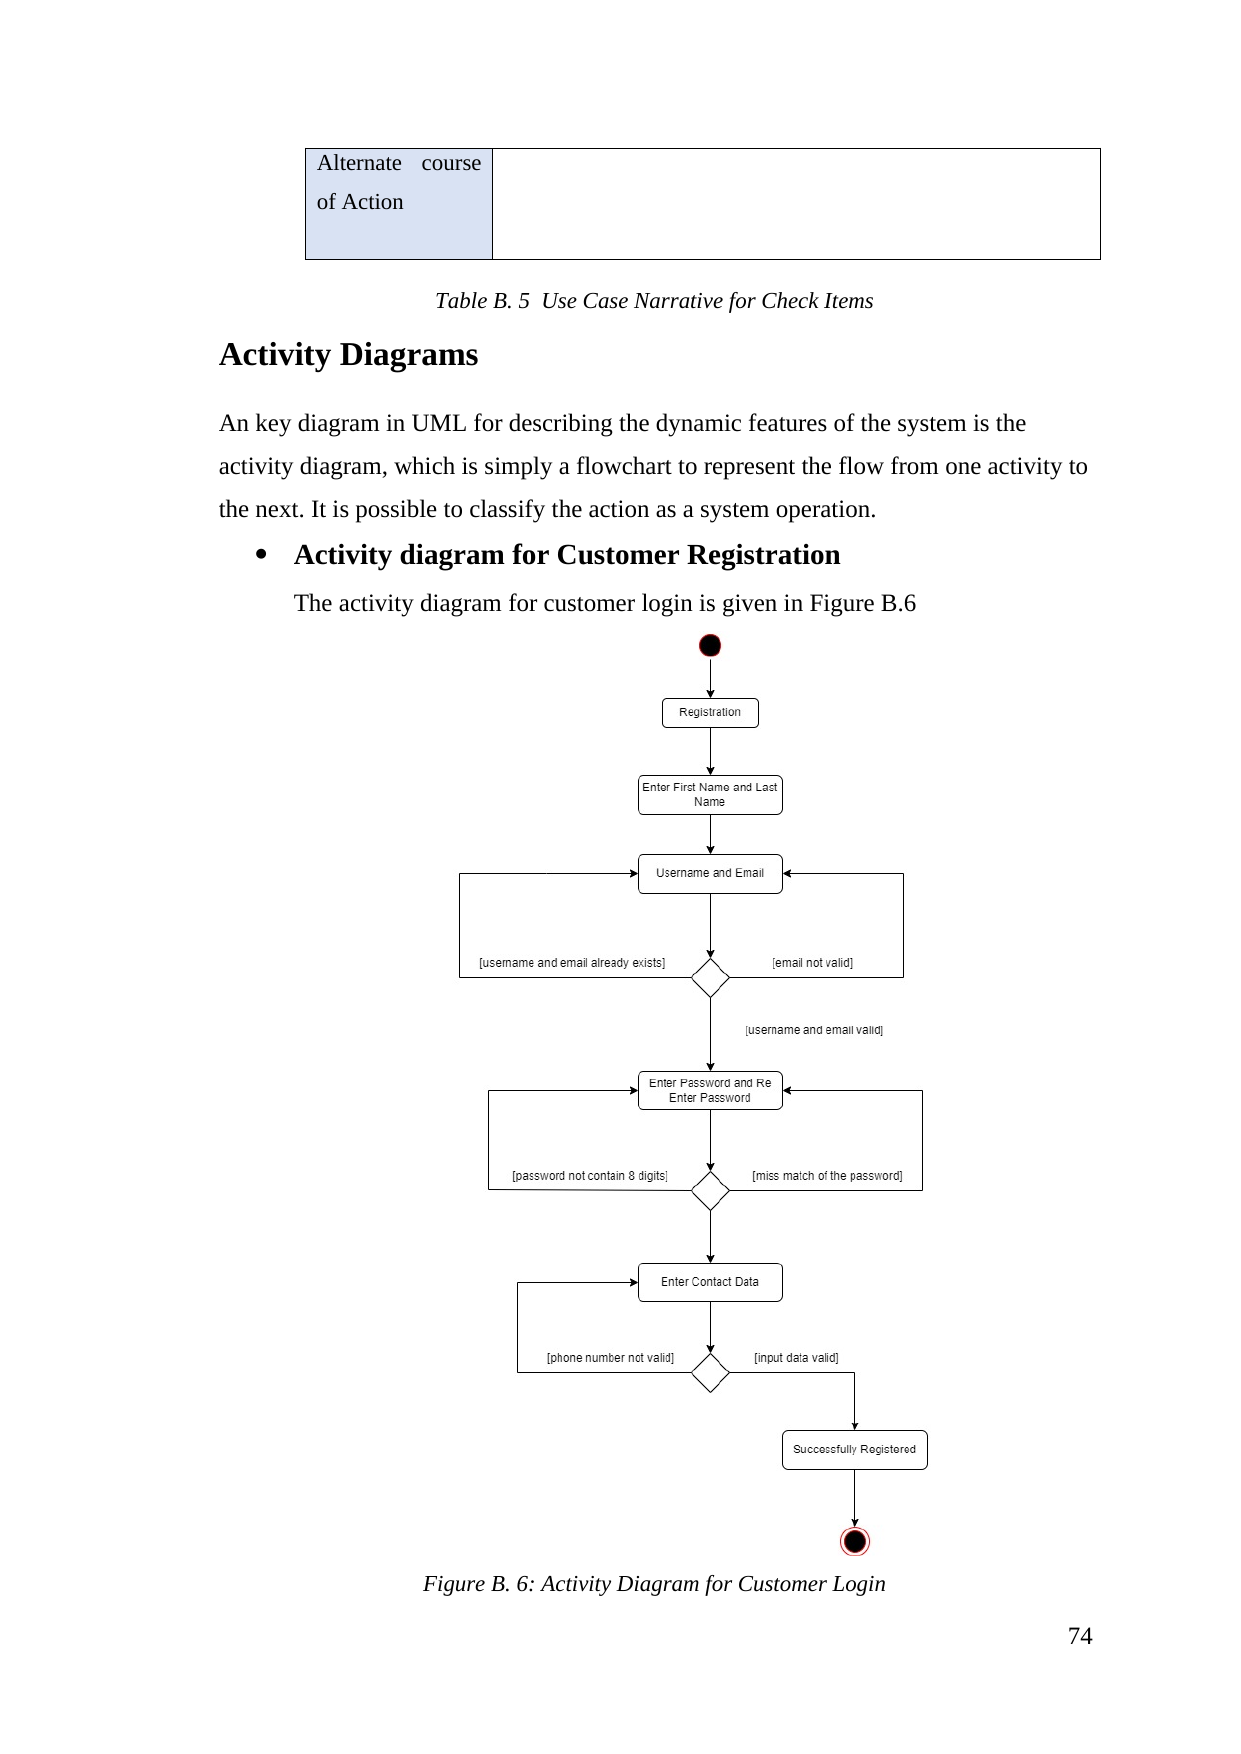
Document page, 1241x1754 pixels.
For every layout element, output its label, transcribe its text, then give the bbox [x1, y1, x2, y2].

table_cell Alternate course of Action [306, 149, 492, 259]
table_cell [493, 149, 1100, 259]
text An key diagram in UML for describing the dynamic features of the system is the activity diagram, which is simply a flowchart to represent the flow from one activity to the next. It is possible to classify the action as a system operation. [218, 408, 1093, 523]
text Figure B. 6: Activity Diagram for Customer Login [218, 1570, 1093, 1597]
text The activity diagram for customer login is given in Figure B.6 [293, 588, 1093, 617]
list Activity diagram for Customer Registration [256, 537, 1093, 571]
text Table B. 5 Use Case Narrative for Check Items [218, 260, 1093, 313]
picture [452, 631, 934, 1556]
text Activity Diagrams [218, 334, 1093, 372]
